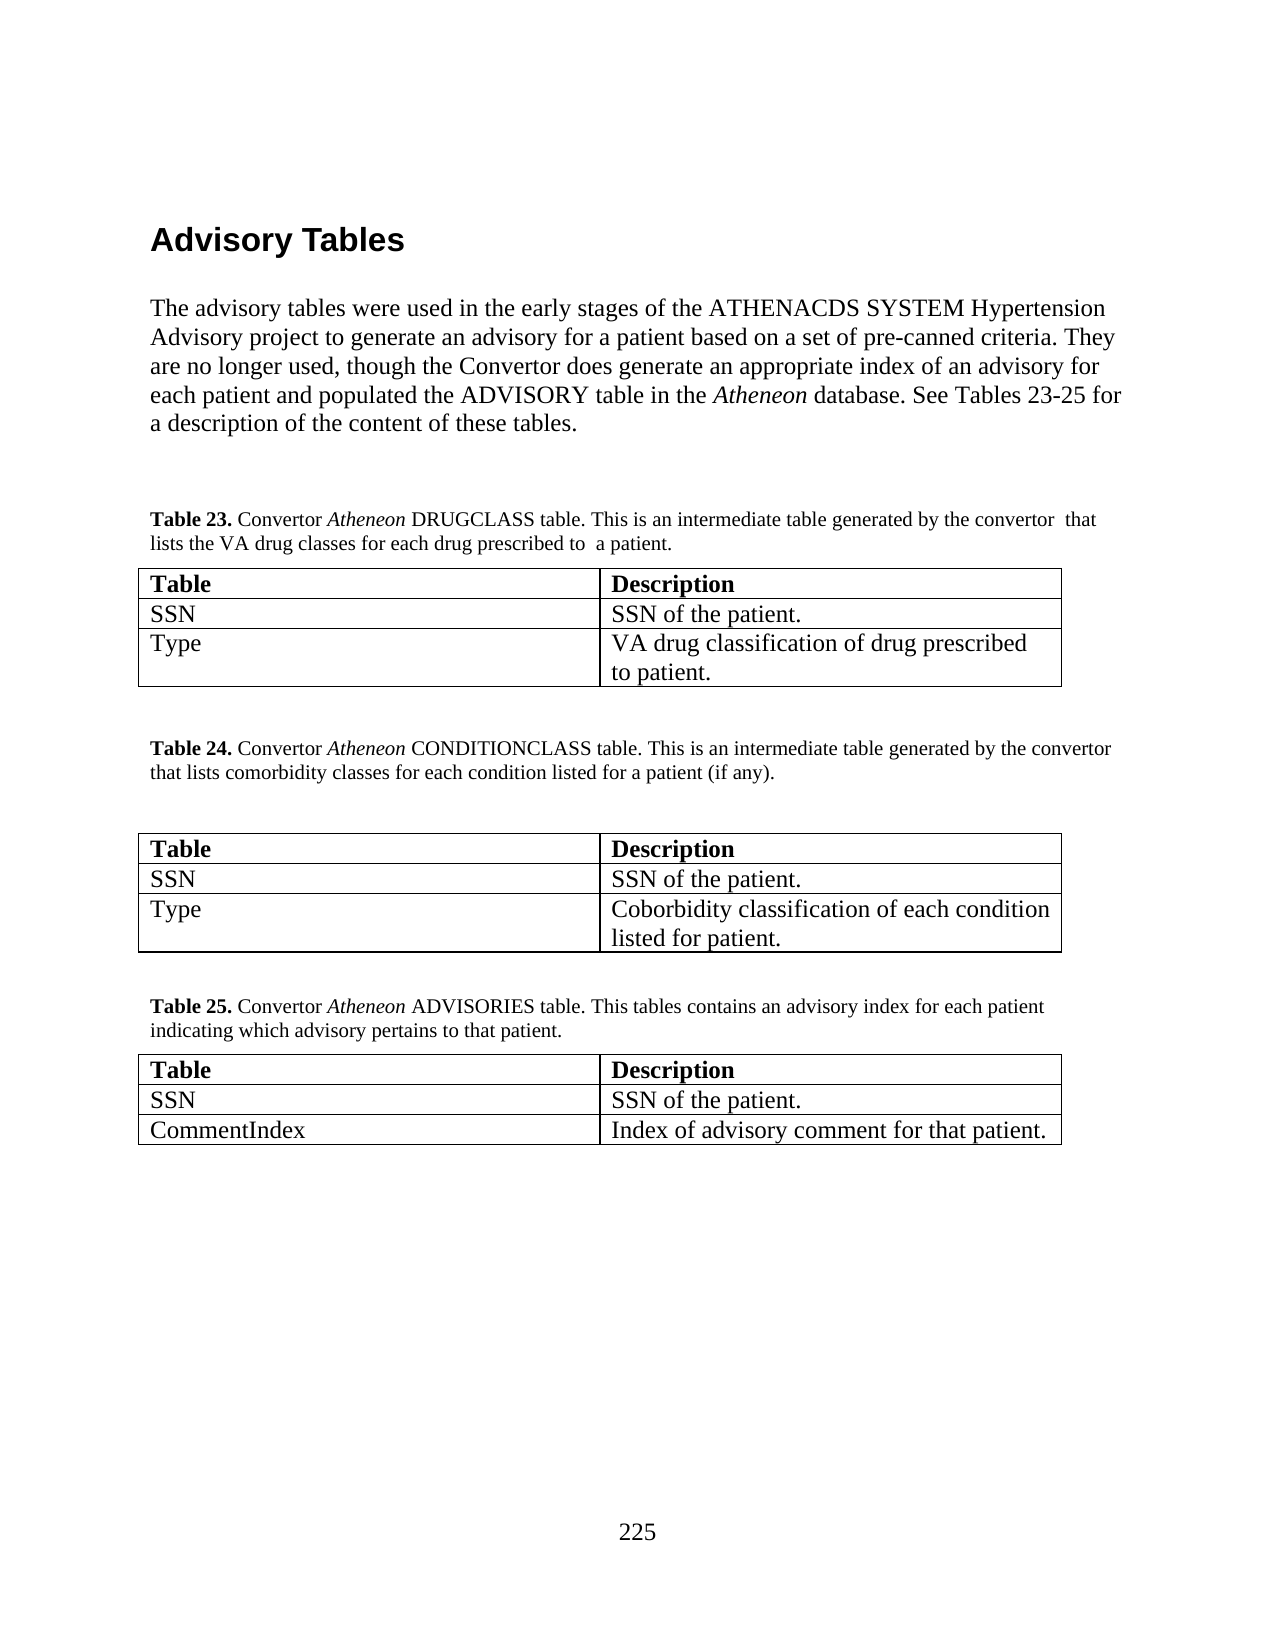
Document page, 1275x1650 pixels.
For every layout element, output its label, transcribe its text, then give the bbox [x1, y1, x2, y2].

table_header Table [139, 834, 599, 863]
table_header Description [601, 1055, 1061, 1084]
text The advisory tables were used in the early stages of the ATHENACDS SYSTEM Hypertension Advisory project to generate an advisory for a patient based on a set of pre-canned criteria. They are no longer used, though the Convertor does generate an appropriate index of an advisory for each patient and populated the ADVISORY table in the Atheneon database. See Tables 23-25 for a description of the content of these tables. [150, 293, 1125, 437]
subtitle Advisory Tables [150, 220, 1125, 258]
table_header Table [139, 569, 599, 598]
table_cell Type [139, 894, 599, 951]
table_cell SSN of the patient. [601, 599, 1061, 627]
table_cell SSN [139, 1085, 599, 1114]
table_cell SSN of the patient. [601, 864, 1061, 893]
table_cell VA drug classification of drug prescribed to patient. [601, 629, 1061, 686]
table_cell SSN [139, 599, 599, 627]
table_header Table [139, 1055, 599, 1084]
table_header Description [601, 569, 1061, 598]
table_cell Coborbidity classification of each condition listed for patient. [601, 894, 1061, 951]
table_cell Index of advisory comment for that patient. [601, 1115, 1061, 1144]
table_header Description [601, 834, 1061, 863]
table_cell Type [139, 629, 599, 686]
text Table 23. Convertor Atheneon DRUGCLASS table. This is an intermediate table generated by the convertor that lists the VA drug classes for each drug prescribed to a patient. [150, 507, 1125, 555]
text Table 25. Convertor Atheneon ADVISORIES table. This tables contains an advisory index for each patient indicating which advisory pertains to that patient. [150, 994, 1125, 1042]
text Table 24. Convertor Atheneon CONDITIONCLASS table. This is an intermediate table generated by the convertor that lists comorbidity classes for each condition listed for a patient (if any). [150, 736, 1125, 784]
table_cell SSN of the patient. [601, 1085, 1061, 1114]
table_cell CommentIndex [139, 1115, 599, 1144]
table_cell SSN [139, 864, 599, 893]
